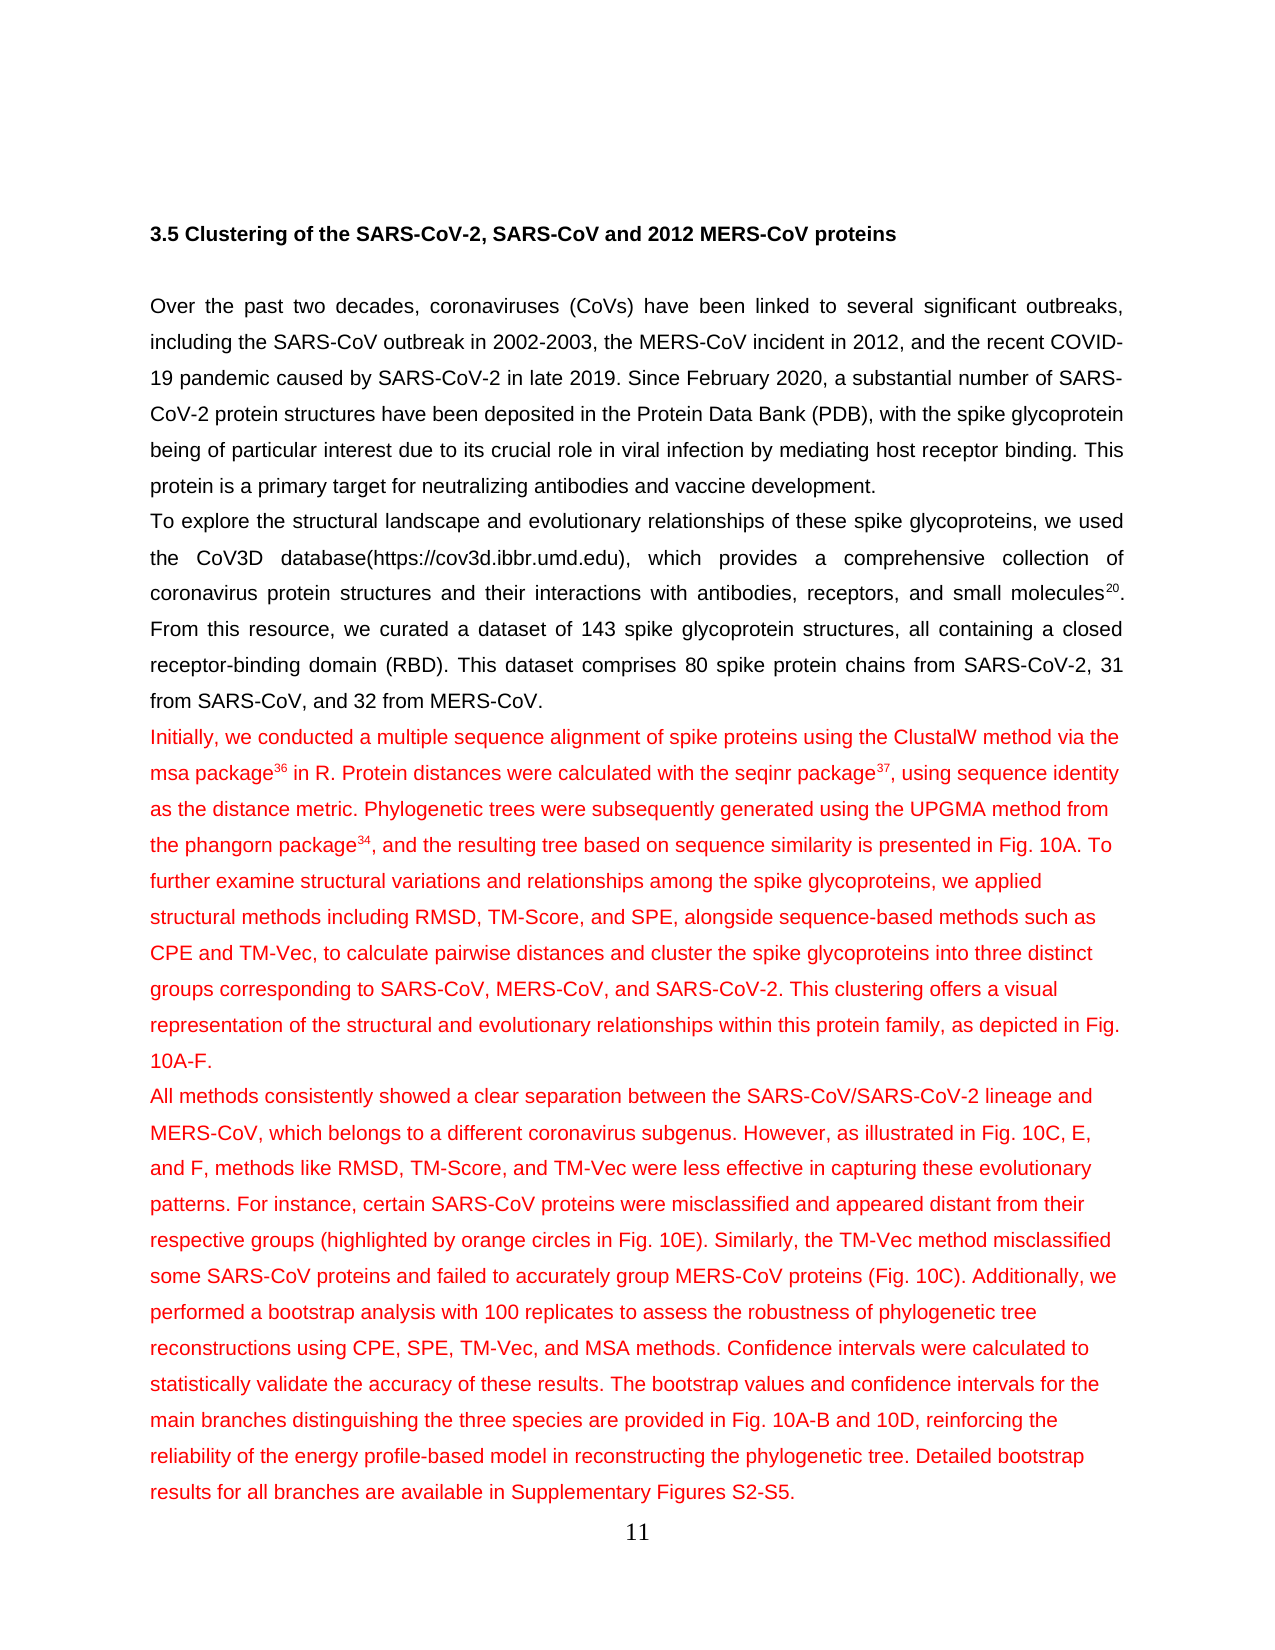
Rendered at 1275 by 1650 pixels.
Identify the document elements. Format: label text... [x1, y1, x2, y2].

text All methods consistently showed a clear separation between the SARS-CoV/SARS-CoV-2 lineage and MERS-CoV, which belongs to a different coronavirus subgenus. However, as illustrated in Fig. 10C, E, and F, methods like RMSD, TM-Score, and TM-Vec were less effective in capturing these evolutionary patterns. For instance, certain SARS-CoV proteins were misclassified and appeared distant from their respective groups (highlighted by orange circles in Fig. 10E). Similarly, the TM-Vec method misclassified some SARS-CoV proteins and failed to accurately group MERS-CoV proteins (Fig. 10C). Additionally, we performed a bootstrap analysis with 100 replicates to assess the robustness of phylogenetic tree reconstructions using CPE, SPE, TM-Vec, and MSA methods. Confidence intervals were calculated to statistically validate the accuracy of these results. The bootstrap values and confidence intervals for the main branches distinguishing the three species are provided in Fig. 10A-B and 10D, reinforcing the reliability of the energy profile-based model in reconstructing the phylogenetic tree. Detailed bootstrap results for all branches are available in Supplementary Figures S2-S5. [150, 1084, 1125, 1504]
text Initially, we conducted a multiple sequence alignment of spike proteins using the ClustalW method via the msa package36 in R. Protein distances were calculated with the seqinr package37, using sequence identity as the distance metric. Phylogenetic trees were subsequently generated using the UPGMA method from the phangorn package34, and the resulting tree based on sequence similarity is presented in Fig. 10A. To further examine structural variations and relationships among the spike glycoproteins, we applied structural methods including RMSD, TM-Score, and SPE, alongside sequence-based methods such as CPE and TM-Vec, to calculate pairwise distances and cluster the spike glycoproteins into three distinct groups corresponding to SARS-CoV, MERS-CoV, and SARS-CoV-2. This clustering offers a visual representation of the structural and evolutionary relationships within this protein family, as depicted in Fig. 10A-F. [150, 725, 1125, 1072]
text Over the past two decades, coronaviruses (CoVs) have been linked to several significant outbreaks, including the SARS-CoV outbreak in 2002-2003, the MERS-CoV incident in 2012, and the recent COVID-19 pandemic caused by SARS-CoV-2 in late 2019. Since February 2020, a substantial number of SARS-CoV-2 protein structures have been deposited in the Protein Data Bank (PDB), with the spike glycoprotein being of particular interest due to its crucial role in viral infection by mediating host receptor binding. This protein is a primary target for neutralizing antibodies and vaccine development. [150, 294, 1125, 497]
text 3.5 Clustering of the SARS-CoV-2, SARS-CoV and 2012 MERS-CoV proteins [150, 222, 1125, 246]
text To explore the structural landscape and evolutionary relationships of these spike glycoproteins, we used the CoV3D database(https://cov3d.ibbr.umd.edu), which provides a comprehensive collection of coronavirus protein structures and their interactions with antibodies, receptors, and small molecules20. From this resource, we curated a dataset of 143 spike glycoprotein structures, all containing a closed receptor-binding domain (RBD). This dataset comprises 80 spike protein chains from SARS-CoV-2, 31 from SARS-CoV, and 32 from MERS-CoV. [150, 509, 1125, 713]
